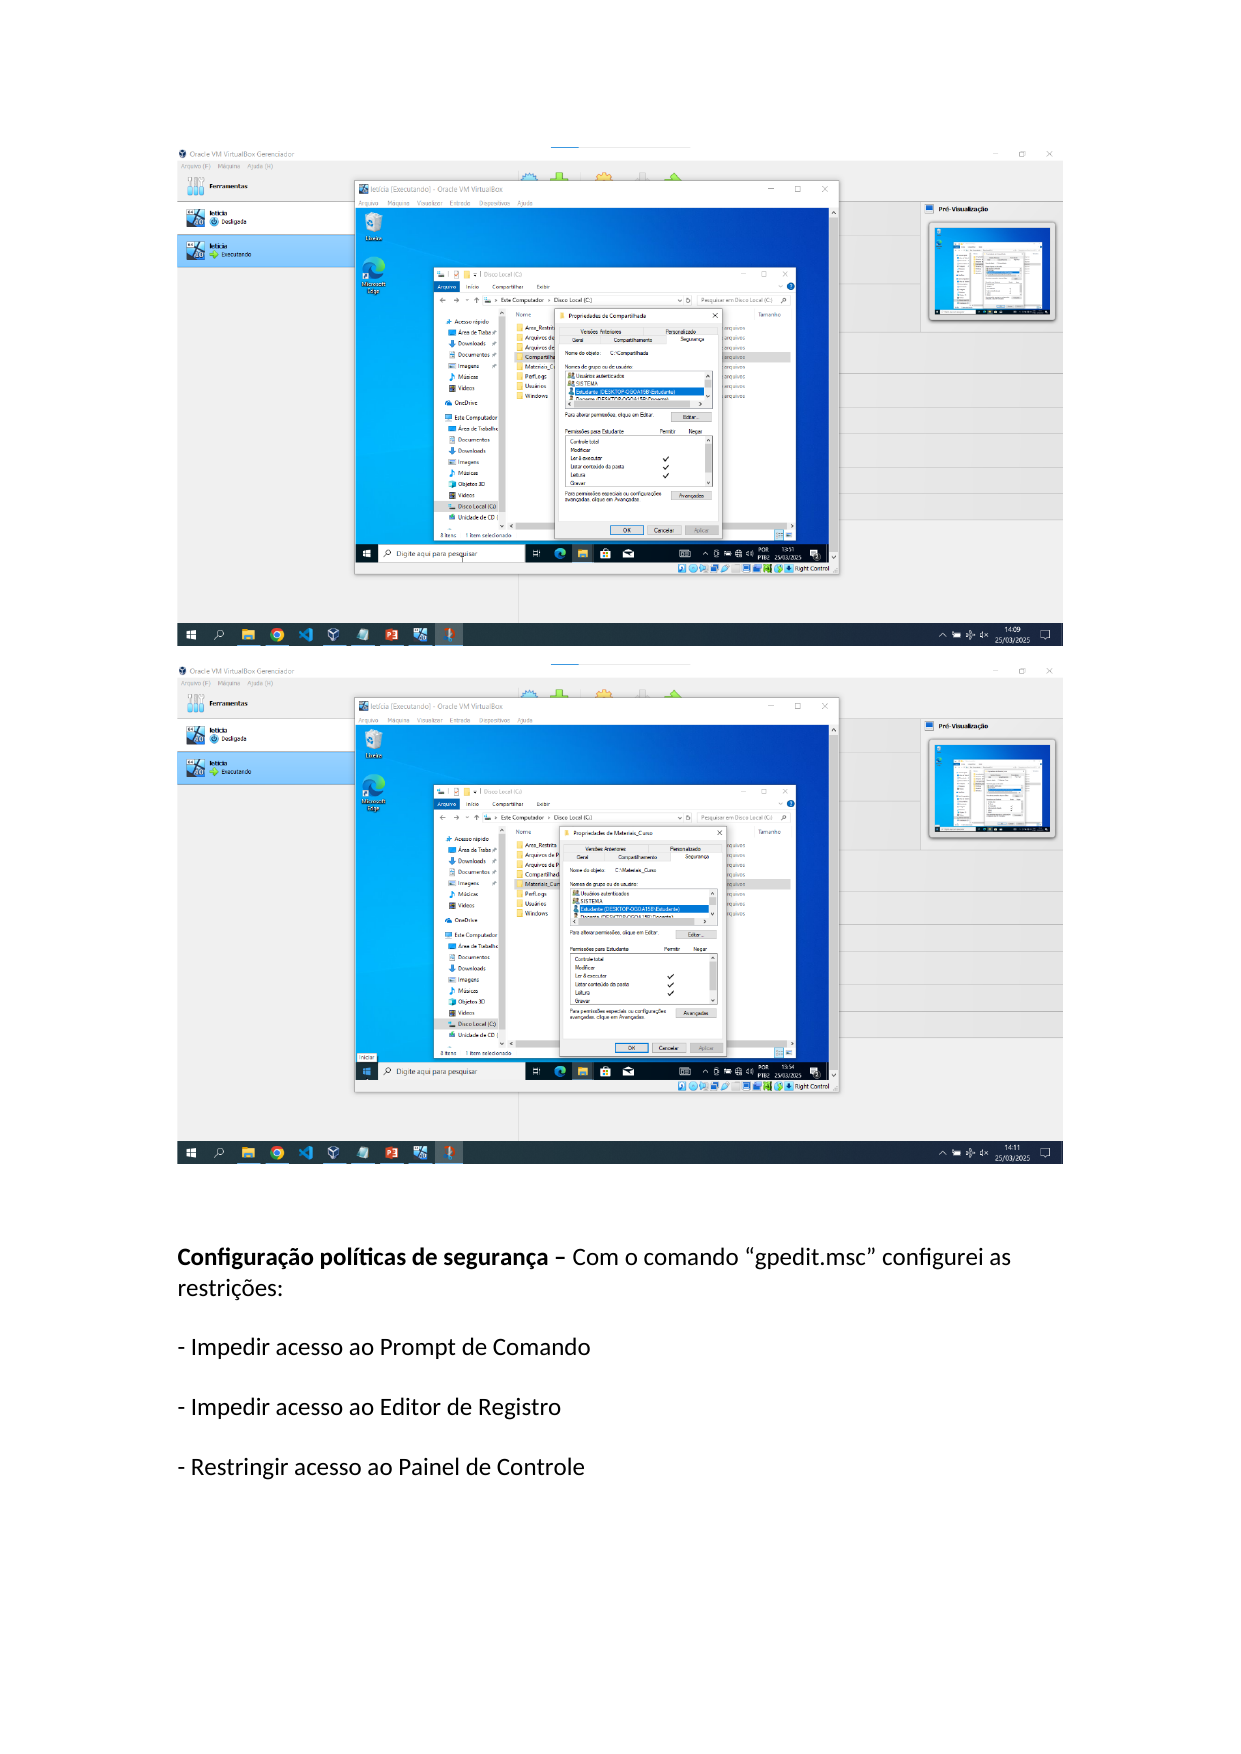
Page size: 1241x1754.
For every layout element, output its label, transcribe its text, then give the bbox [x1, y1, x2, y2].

picture [177, 664, 1063, 1164]
text - Impedir acesso ao Editor de Registro [177, 1391, 1063, 1422]
text - Restringir acesso ao Painel de Controle [177, 1451, 1063, 1481]
text Configuração políticas de segurança – Com o comando “gpedit.msc” configurei as restrições: [177, 1241, 1063, 1302]
text - Impedir acesso ao Prompt de Comando [177, 1332, 1063, 1362]
picture [177, 147, 1063, 646]
